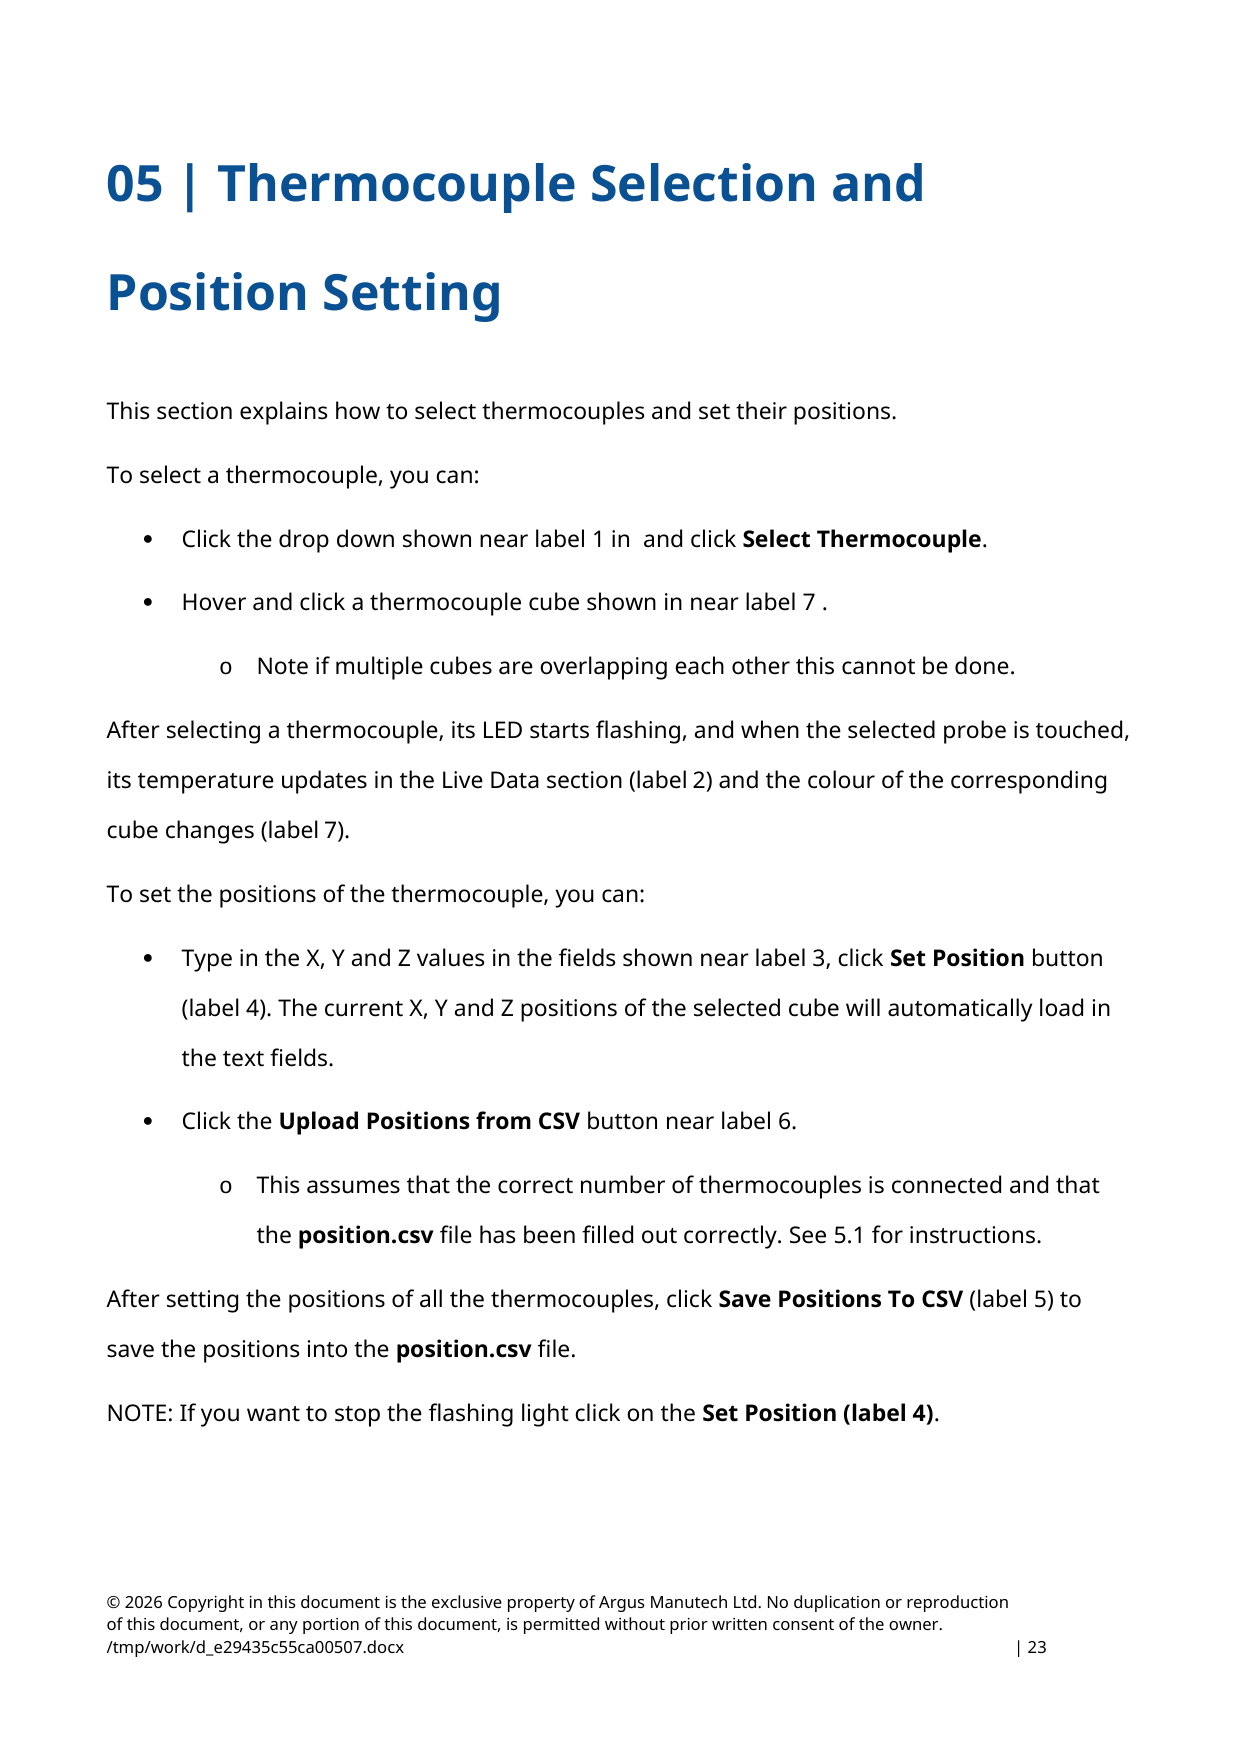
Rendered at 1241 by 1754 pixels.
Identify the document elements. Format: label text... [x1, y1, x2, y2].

list Hover and click a thermocouple cube shown in near label 7 Figure 26. [144, 586, 1134, 618]
text After setting the positions of all the thermocouples, click Save Positions To CSV (label 5) to save the positions into the position.csv file. [106, 1283, 1134, 1364]
text After selecting a thermocouple, its LED starts flashing, and when the selected probe is touched, its temperature updates in the Live Data section (label 2) and the colour of the corresponding cube changes (label 7). [106, 714, 1134, 845]
list Click the drop down shown near label 1 in Figure 26 and click Select Thermocouple. [144, 523, 1134, 554]
list Click the Upload Positions from CSV button near label 6. [144, 1105, 1134, 1136]
text To select a thermocouple, you can: [106, 459, 1134, 490]
list Type in the X, Y and Z values in the fields shown near label 3, click Set Position button (label 4). The current X, Y and Z positions of the selected cube will automatically load in the text fields. [144, 941, 1134, 1073]
text This section explains how to select thermocouples and set their positions. [106, 395, 1134, 426]
list Note if multiple cubes are overlapping each other this cannot be done. [219, 650, 1134, 681]
text NOTE: If you want to stop the flashing light click on the Set Position (label 4). [106, 1397, 1134, 1428]
list This assumes that the correct number of thermocouples is connected and that the position.csv file has been filled out correctly. See 5.1 for instructions. [219, 1169, 1134, 1250]
text To set the positions of the thermocouple, you can: [106, 878, 1134, 909]
subtitle 05 | Thermocouple Selection and Position Setting [106, 148, 1134, 325]
